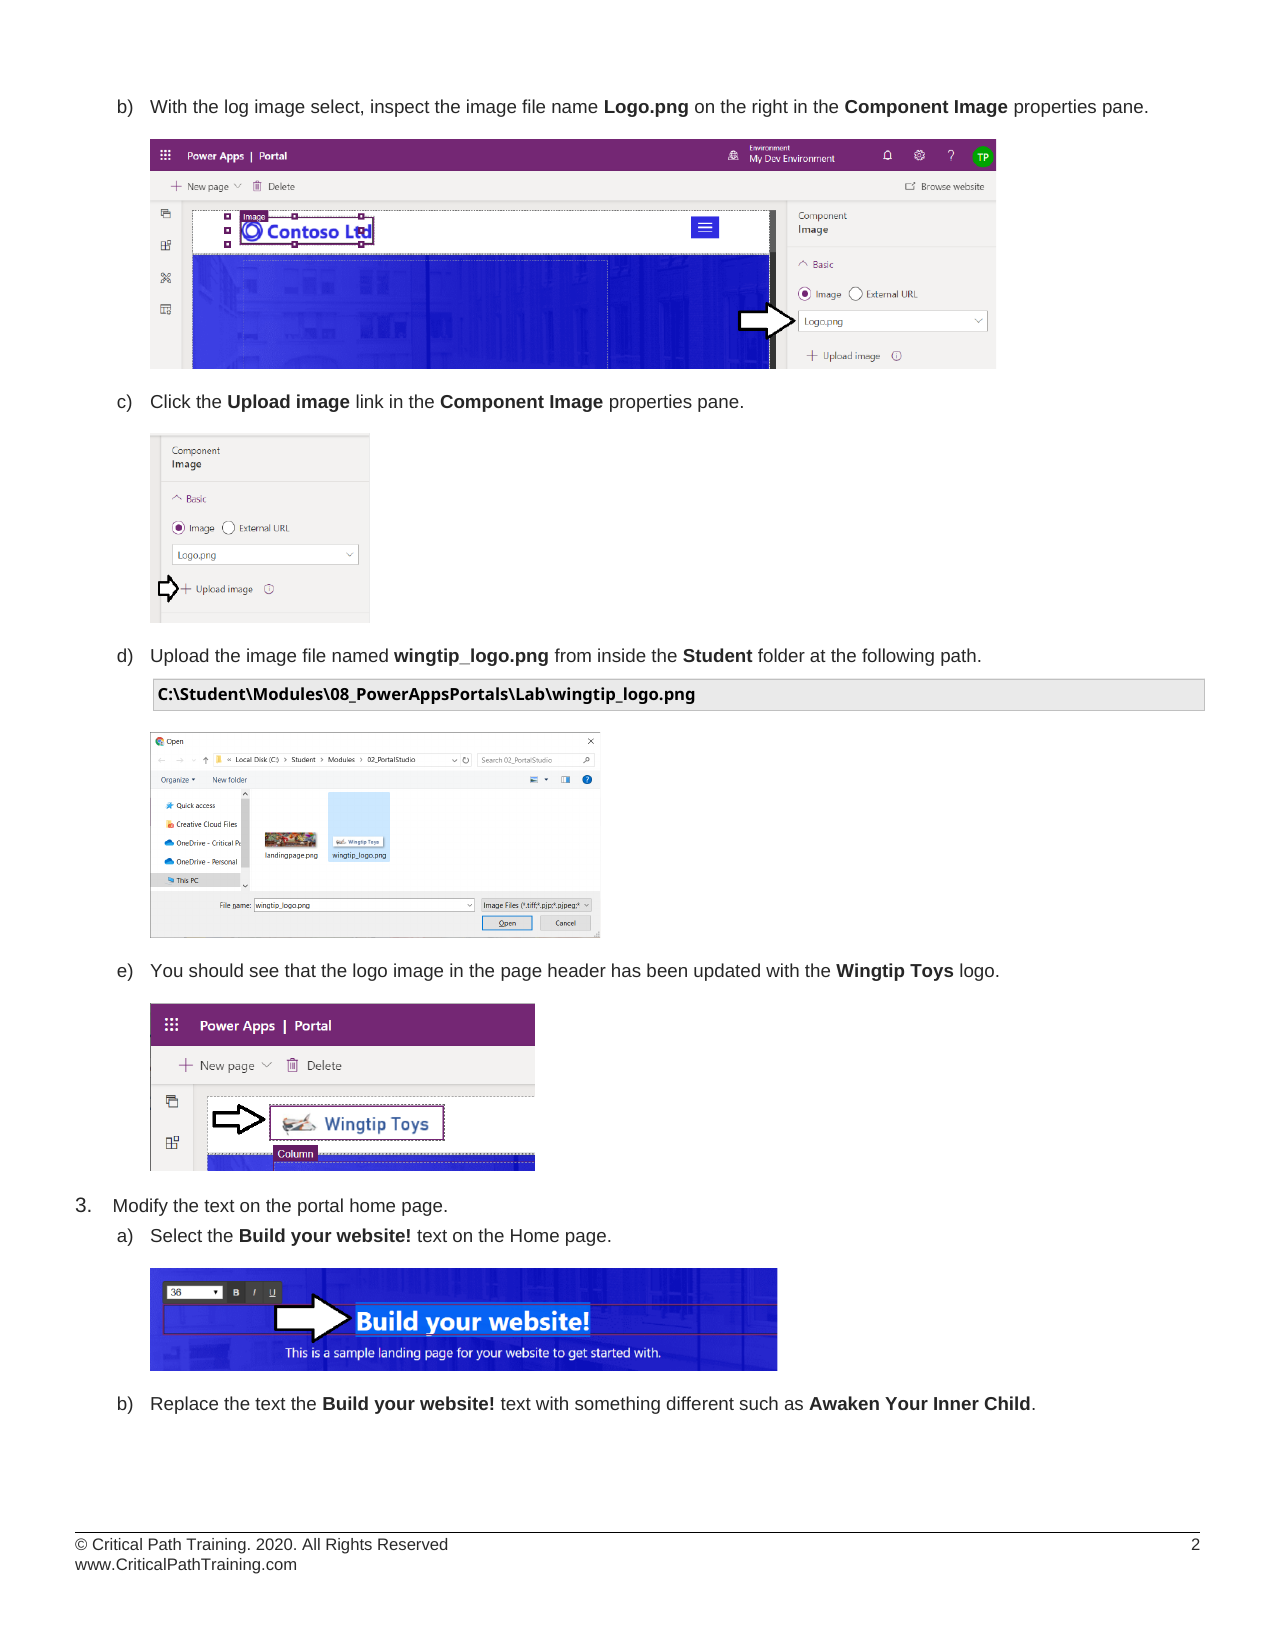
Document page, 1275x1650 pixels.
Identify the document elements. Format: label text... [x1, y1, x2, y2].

picture [150, 1003, 535, 1171]
text C:\Student\Modules\08_PowerAppsPortals\Lab\wingtip_logo.png [154, 680, 1204, 710]
text Replace the text the Build your website! text with something different such as Awaken Your Inner Child. [117, 1392, 1200, 1414]
picture [150, 732, 601, 938]
text With the log image select, inspect the image file name Logo.png on the right in the Component Image properties pane. [117, 96, 1200, 117]
text Upload the image file named wingtip_logo.png from inside the Student folder at the following path. [117, 644, 1200, 666]
picture [150, 139, 997, 369]
text Select the Build your website! text on the Home page. [117, 1225, 1200, 1247]
text Modify the text on the portal home page. [75, 1193, 1200, 1217]
picture [150, 1268, 778, 1371]
text Click the Upload image link in the Component Image properties pane. [117, 391, 1200, 412]
text You should see that the logo image in the page header has been updated with the Wingtip Toys logo. [117, 960, 1200, 981]
picture [150, 433, 370, 623]
